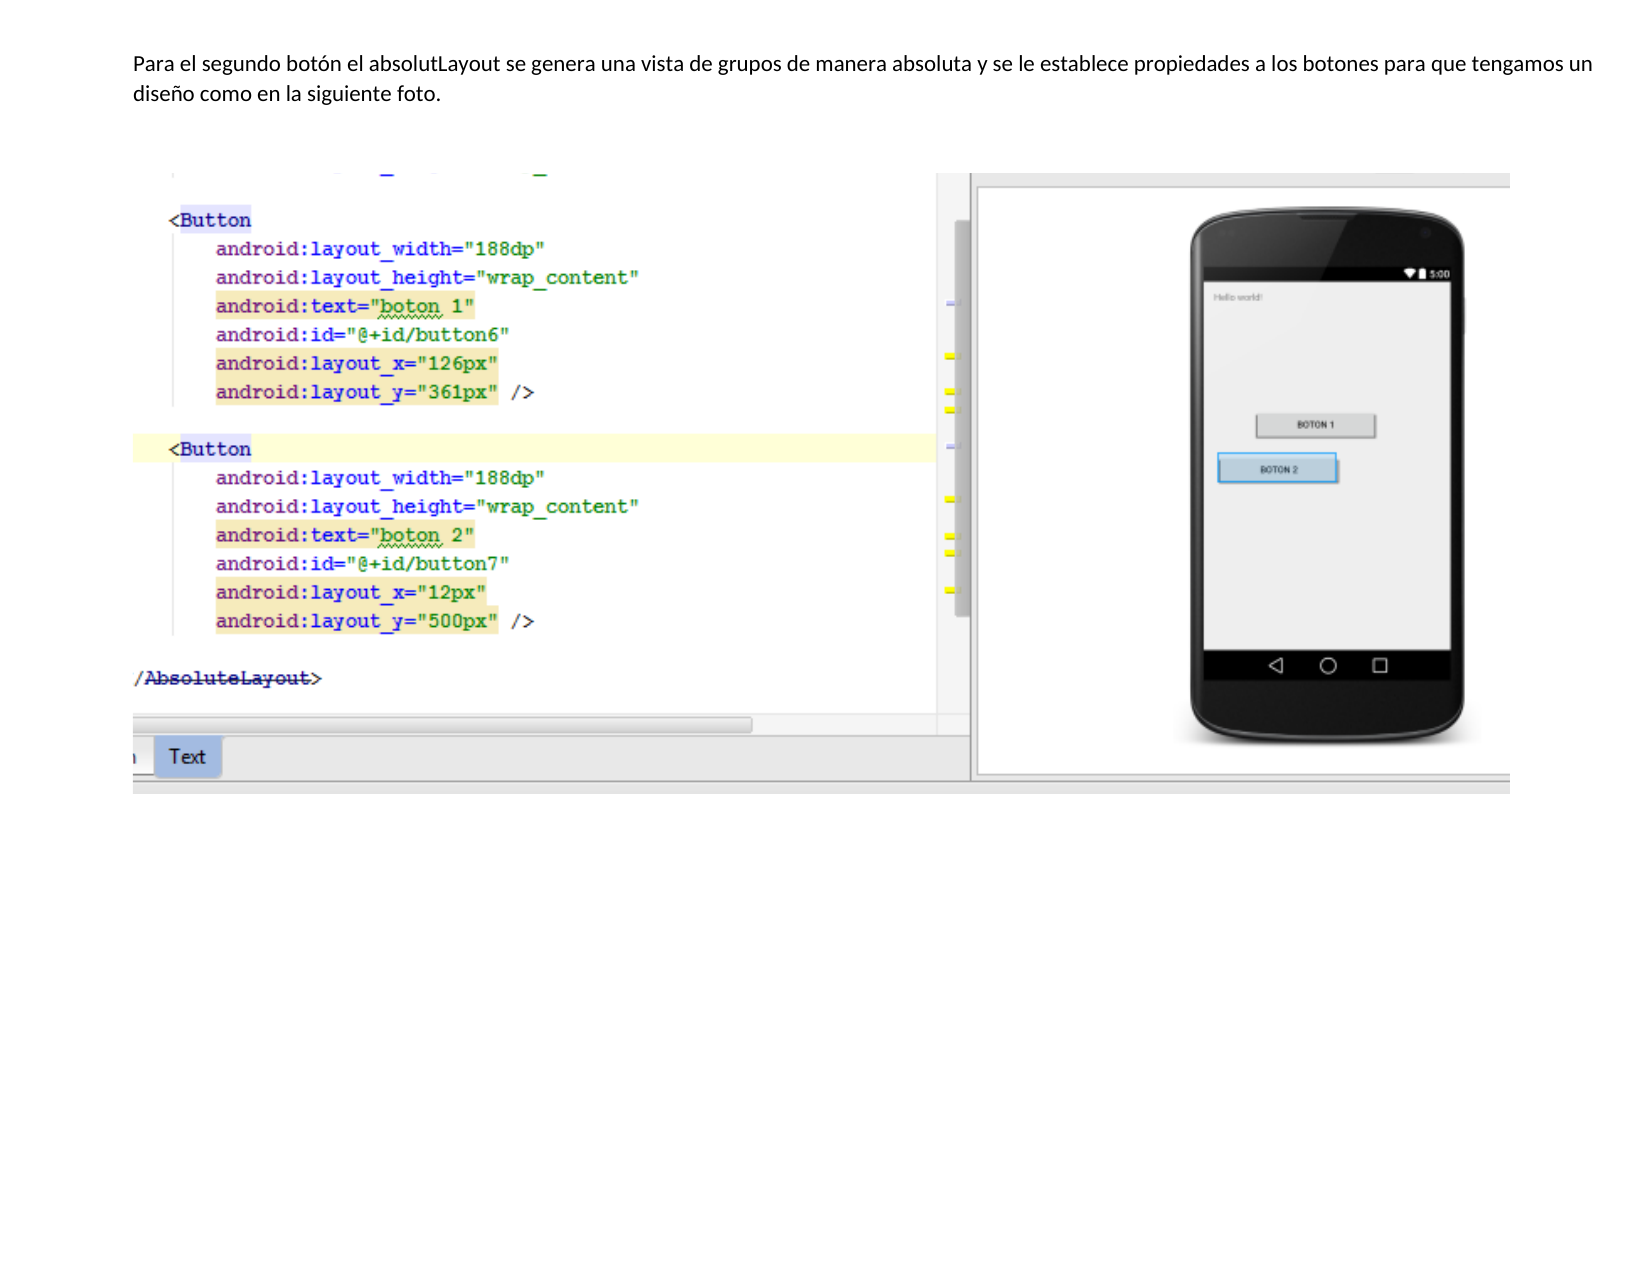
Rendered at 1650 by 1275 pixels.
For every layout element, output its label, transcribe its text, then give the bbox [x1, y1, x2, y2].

text Para el segundo botón el absolutLayout se genera una vista de grupos de manera absoluta y se le establece propiedades a los botones para que tengamos un diseño como en la siguiente foto. [133, 49, 1606, 108]
picture [132, 173, 1510, 794]
